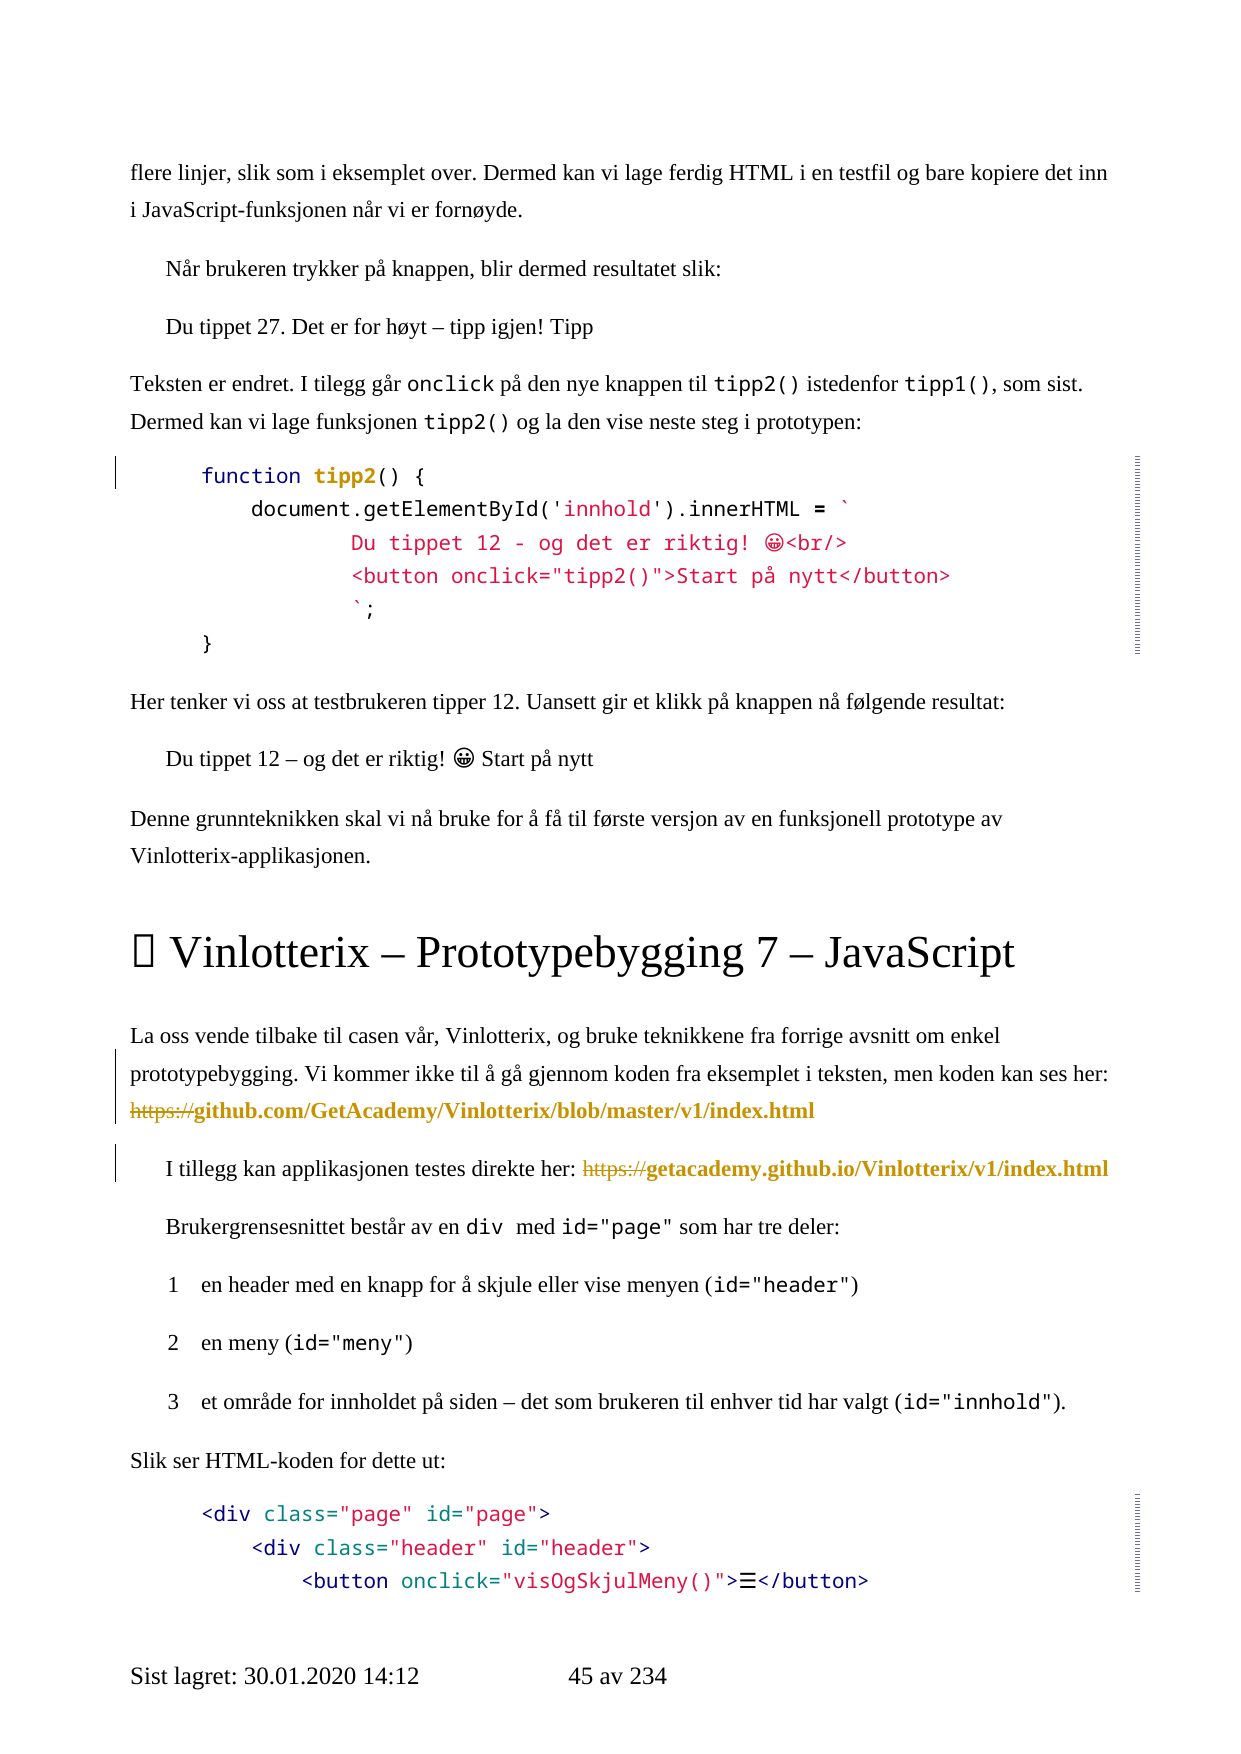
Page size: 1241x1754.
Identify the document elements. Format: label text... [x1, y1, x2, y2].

text Slik ser HTML-koden for dette ut: [130, 1436, 1110, 1473]
text Du tippet 12 – og det er riktig! 😀 Start på nytt [165, 735, 1110, 773]
text Du tippet 27. Det er for høyt – tipp igjen! Tipp [165, 302, 1110, 339]
text La oss vende tilbake til casen vår, Vinlotterix, og bruke teknikkene fra forrige avsnitt om enkel prototypebygging. Vi kommer ikke til å gå gjennom koden fra eksemplet i teksten, men koden kan ses her: github.com/GetAcademy/Vinlotterix/blob/master/v1/index.html [130, 1011, 1110, 1123]
text Når brukeren trykker på knappen, blir dermed resultatet slik: [130, 243, 1110, 281]
text function tipp2() { document.getElementById('innhold').innerHTML = ` Du tippet 12 - og det er riktig! 😀<br/> <button onclick="tipp2()">Start på nytt</button> `; } [201, 456, 1140, 656]
text 1 en header med en knapp for å skjule eller vise menyen (id="header") [167, 1261, 1110, 1298]
text 🍷 Vinlotterix – Prototypebygging 7 – JavaScript [130, 918, 1110, 981]
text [130, 148, 1110, 223]
text I tillegg kan applikasjonen testes direkte her: getacademy.github.io/Vinlotterix/v1/index.html [130, 1144, 1110, 1182]
text Brukergrensesnittet består av en div med id="page" som har tre deler: [130, 1203, 1110, 1240]
text Her tenker vi oss at testbrukeren tipper 12. Uansett gir et klikk på knappen nå følgende resultat: [130, 677, 1110, 714]
text 2 en meny (id="meny") [167, 1319, 1110, 1357]
text Teksten er endret. I tilegg går onclick på den nye knappen til tipp2() istedenfor tipp1(), som sist. Dermed kan vi lage funksjonen tipp2() og la den vise neste steg i prototypen: [130, 360, 1110, 435]
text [201, 1494, 1140, 1594]
text Denne grunnteknikken skal vi nå bruke for å få til første versjon av en funksjonell prototype av Vinlotterix-applikasjonen. [130, 793, 1110, 868]
text 3 et område for innholdet på siden – det som brukeren til enhver tid har valgt (id="innhold"). [167, 1378, 1110, 1415]
